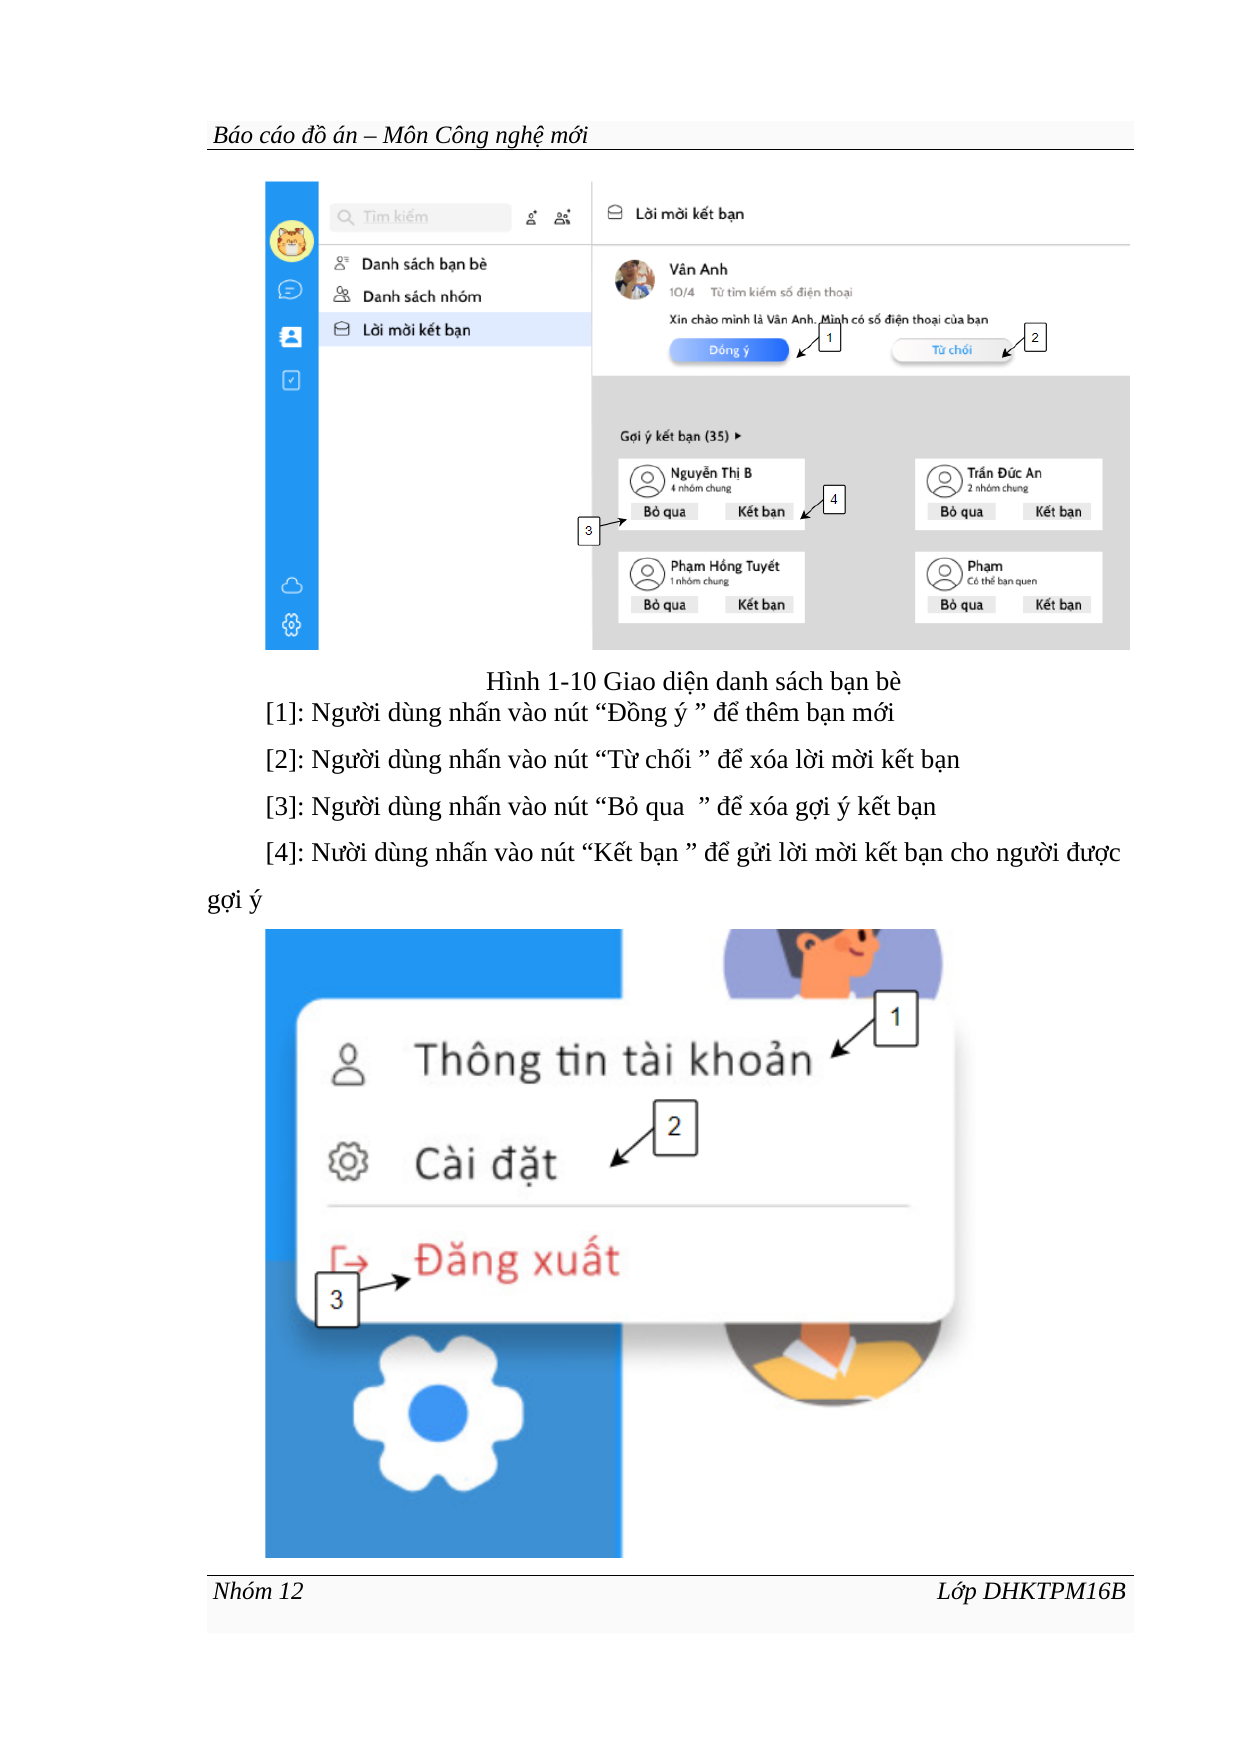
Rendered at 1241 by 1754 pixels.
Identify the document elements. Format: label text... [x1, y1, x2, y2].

picture [265, 929, 977, 1558]
text [4]: Nười dùng nhấn vào nút “Kết bạn ” để gửi lời mời kết bạn cho người được gợi ý [207, 836, 1122, 914]
text [1]: Người dùng nhấn vào nút “Đồng ý ” để thêm bạn mới [207, 696, 1122, 728]
picture [265, 179, 1130, 650]
text [2]: Người dùng nhấn vào nút “Từ chối ” để xóa lời mời kết bạn [207, 743, 1122, 774]
text Hình 1-10 Giao diện danh sách bạn bè [207, 665, 1122, 696]
text [3]: Người dùng nhấn vào nút “Bỏ qua ” để xóa gợi ý kết bạn [207, 790, 1122, 821]
